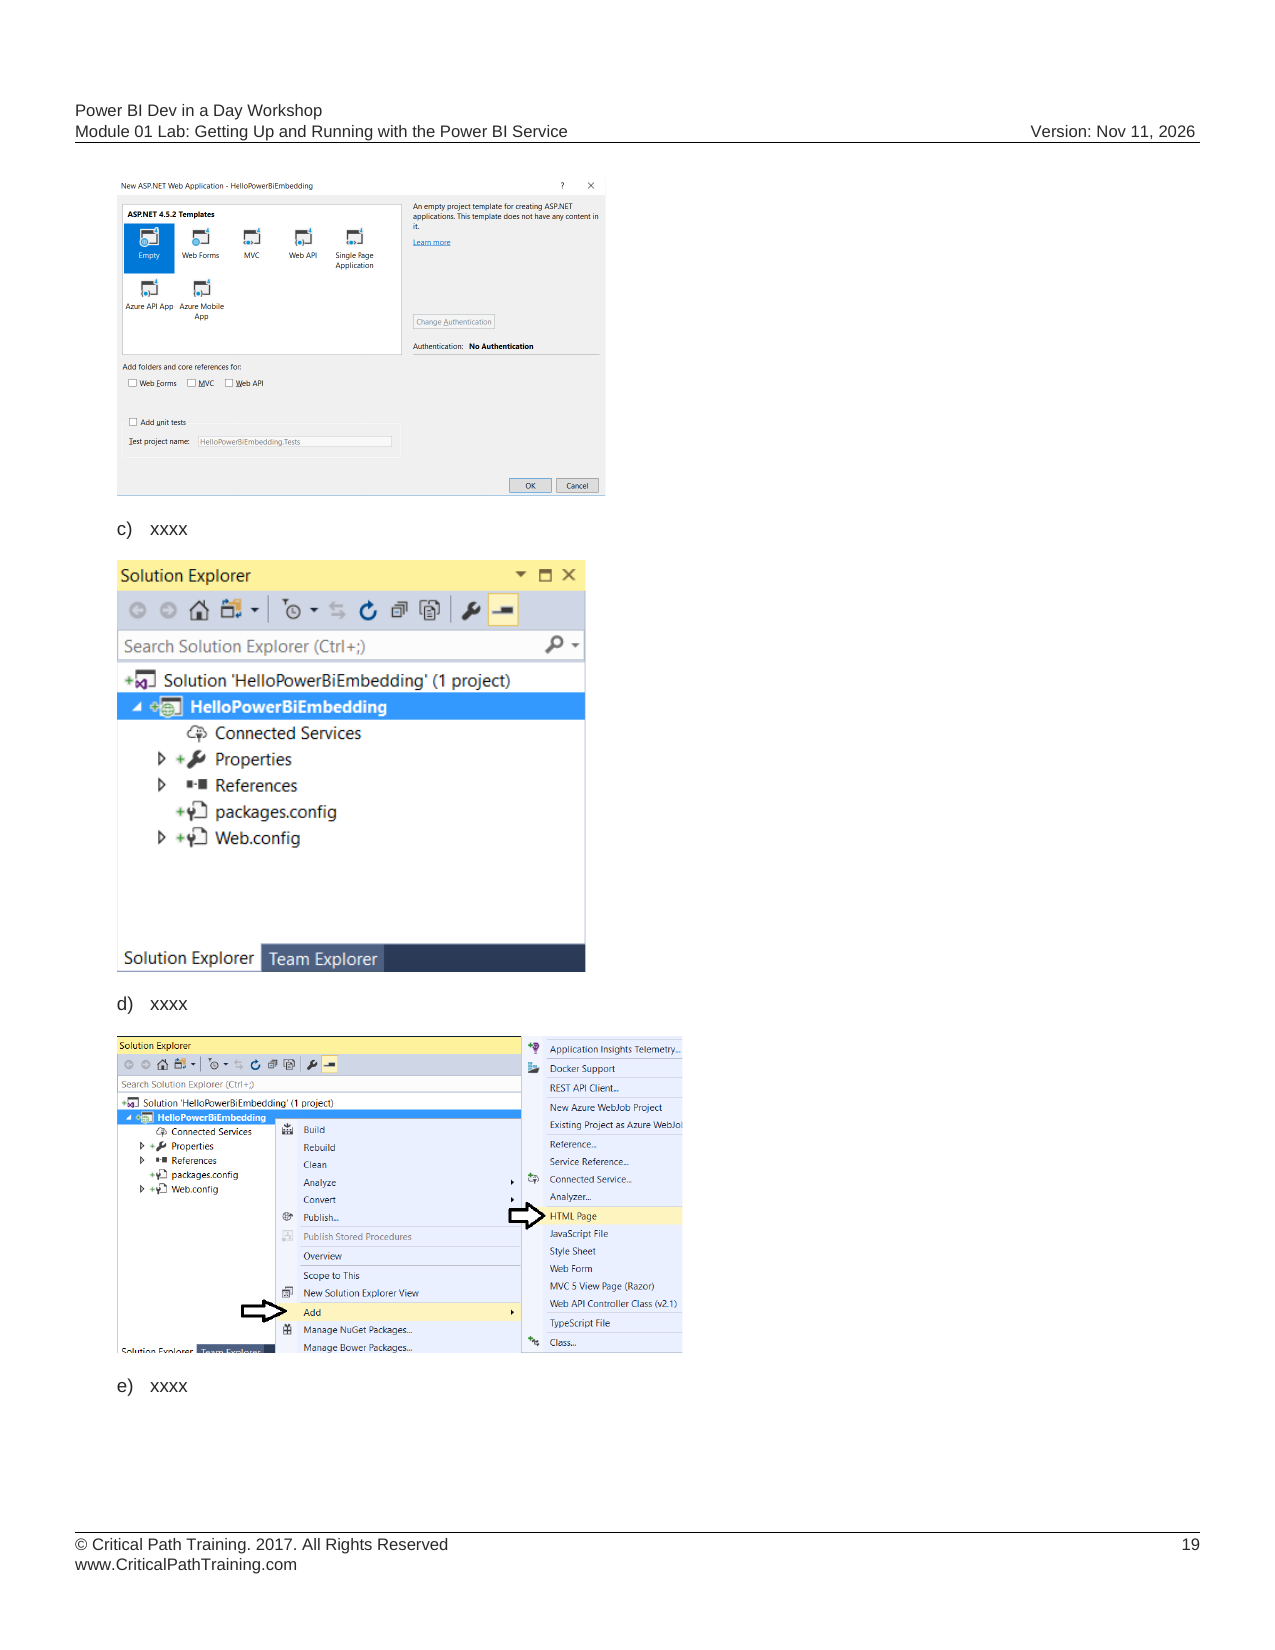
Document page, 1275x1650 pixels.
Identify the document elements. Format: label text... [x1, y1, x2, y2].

text xxxx [117, 517, 1200, 539]
text xxxx [117, 993, 1200, 1015]
picture [117, 177, 605, 496]
text xxxx [117, 1375, 1200, 1396]
picture [117, 1036, 683, 1353]
picture [117, 560, 586, 972]
